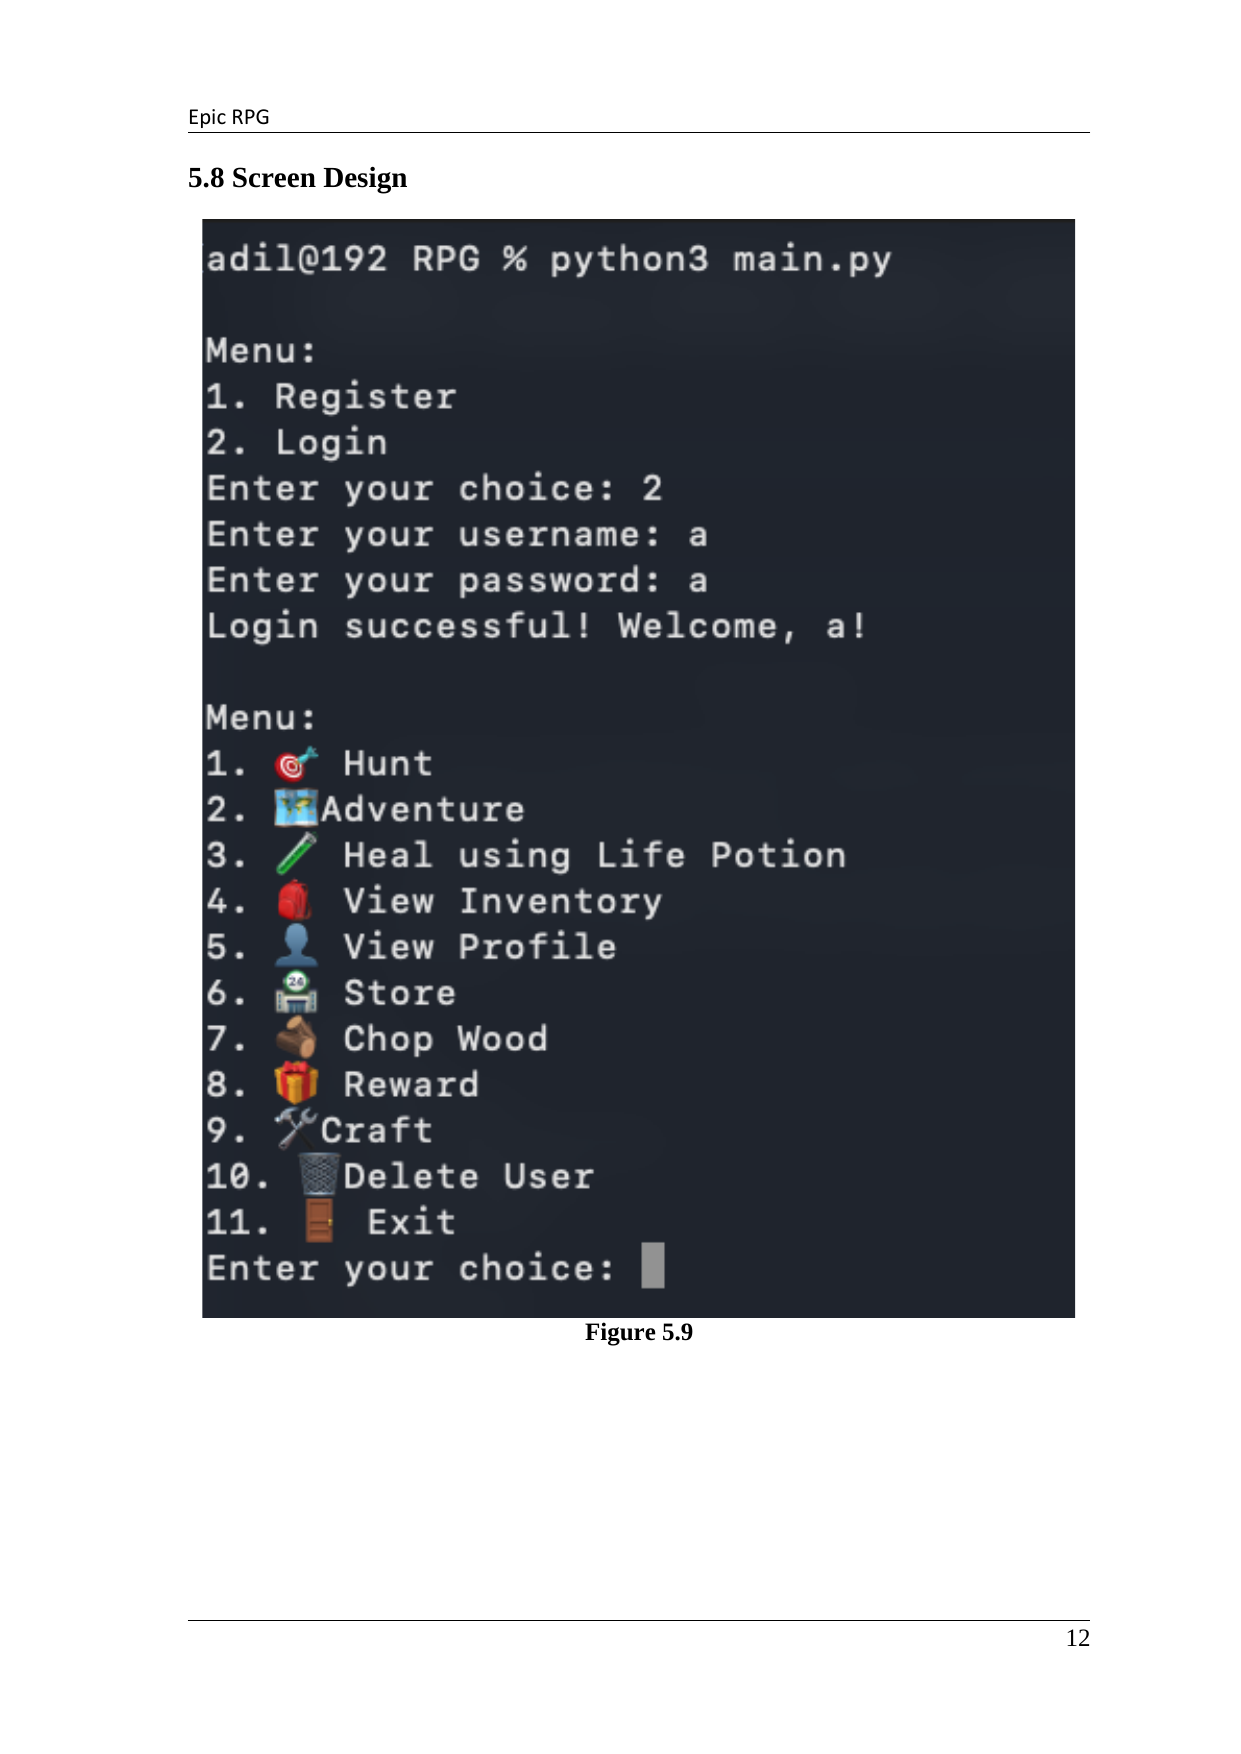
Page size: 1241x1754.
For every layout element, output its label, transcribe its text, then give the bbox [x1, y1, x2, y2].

text 5.8 Screen Design [188, 161, 1090, 194]
picture [202, 219, 1076, 1318]
